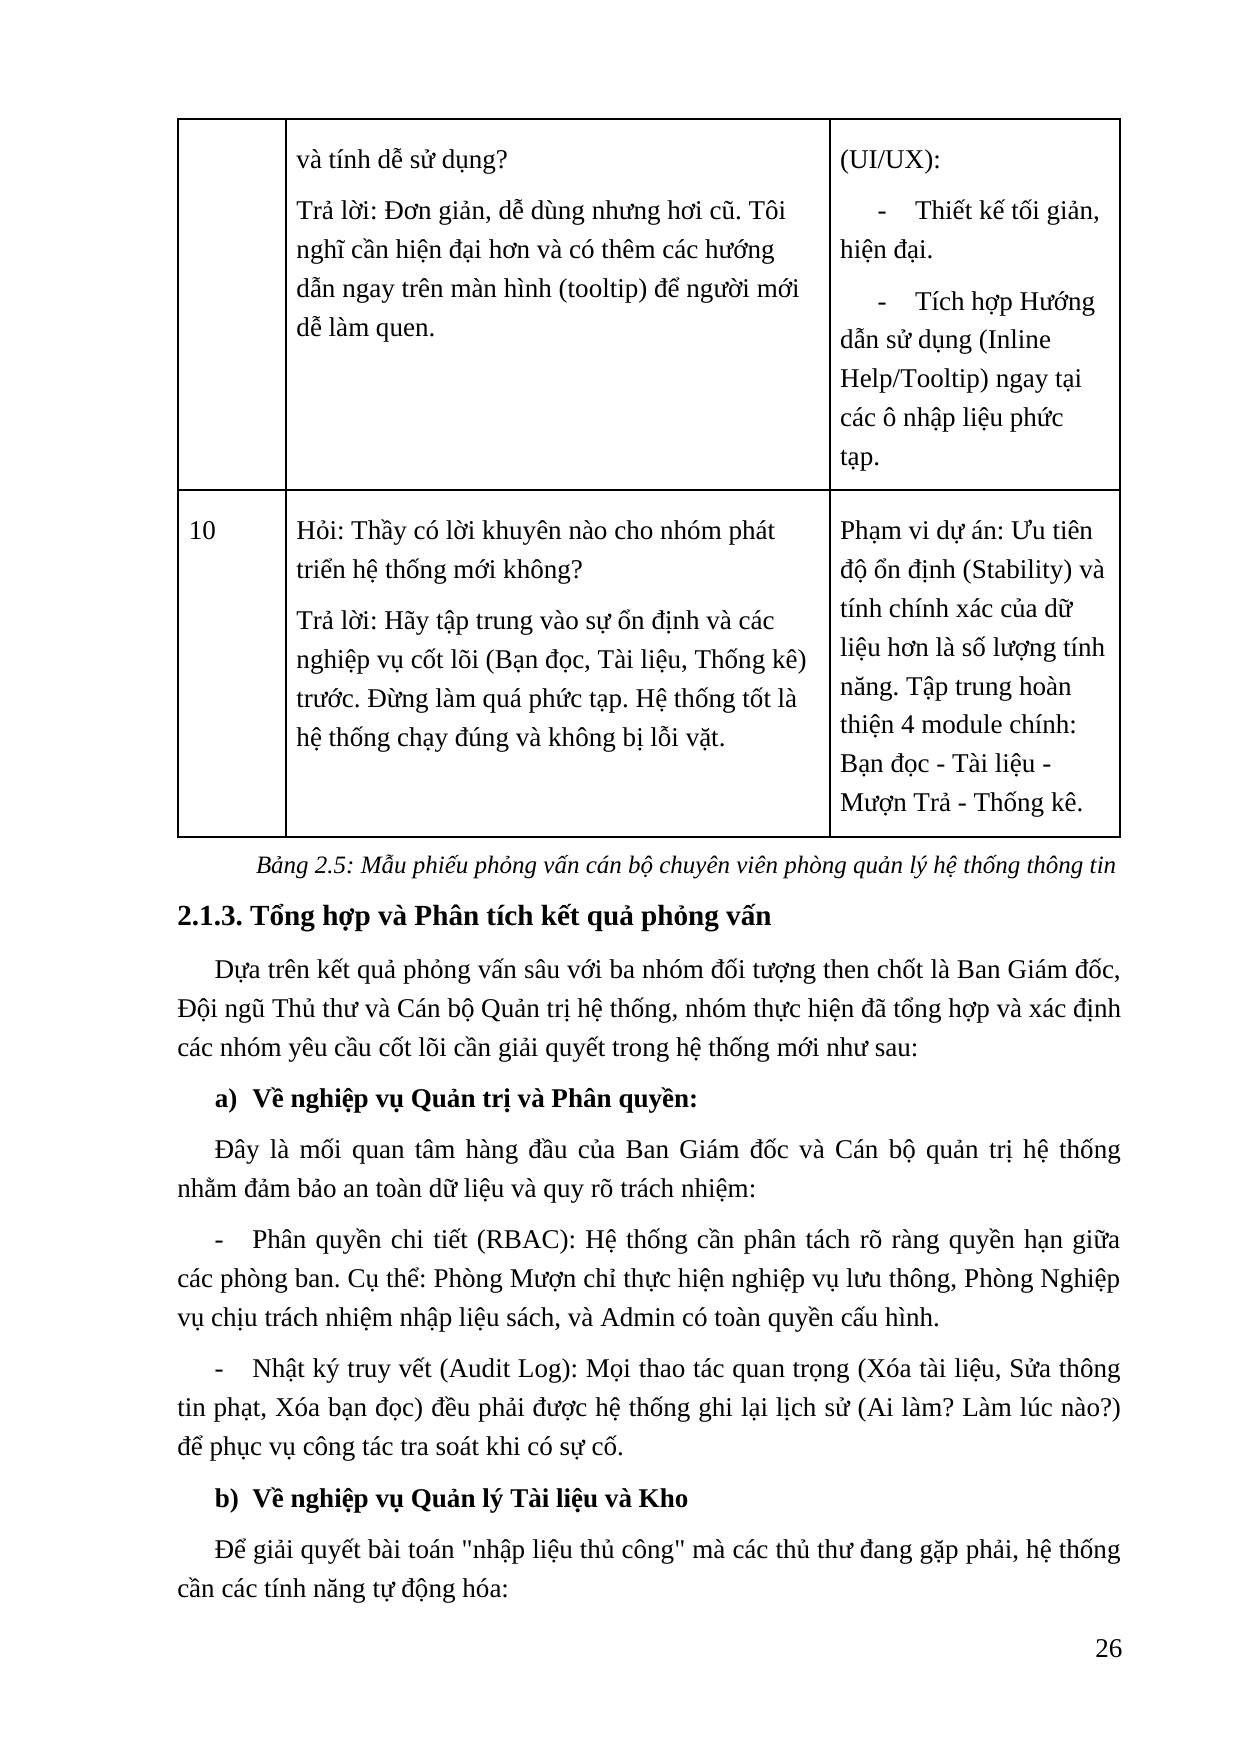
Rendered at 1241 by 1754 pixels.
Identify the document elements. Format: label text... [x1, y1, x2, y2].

table_cell 10 [179, 491, 285, 836]
table_cell 9 [179, 120, 285, 489]
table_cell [287, 120, 829, 489]
list Nhật ký truy vết (Audit Log): Mọi thao tác quan trọng (Xóa tài liệu, Sửa thông tin phạt, Xóa bạn đọc) đều phải được hệ thống ghi lại lịch sử (Ai làm? Làm lúc nào?) để phục vụ công tác tra soát khi có sự cố. [177, 1353, 1122, 1461]
list Phân quyền chi tiết (RBAC): Hệ thống cần phân tách rõ ràng quyền hạn giữa các phòng ban. Cụ thể: Phòng Mượn chỉ thực hiện nghiệp vụ lưu thông, Phòng Nghiệp vụ chịu trách nhiệm nhập liệu sách, và Admin có toàn quyền cấu hình. [177, 1223, 1122, 1332]
table_cell Hỏi: Thầy có lời khuyên nào cho nhóm phát triển hệ thống mới không? Trả lời: Hãy tập trung vào sự ổn định và các nghiệp vụ cốt lõi (Bạn đọc, Tài liệu, Thống kê) trước. Đừng làm quá phức tạp. Hệ thống tốt là hệ thống chạy đúng và không bị lỗi vặt. [287, 491, 829, 836]
text Đây là mối quan tâm hàng đầu của Ban Giám đốc và Cán bộ quản trị hệ thống nhằm đảm bảo an toàn dữ liệu và quy rõ trách nhiệm: [177, 1133, 1122, 1203]
list Về nghiệp vụ Quản trị và Phân quyền: [214, 1082, 1122, 1113]
text Để giải quyết bài toán "nhập liệu thủ công" mà các thủ thư đang gặp phải, hệ thống cần các tính năng tự động hóa: [177, 1533, 1122, 1603]
subtitle 2.1.3. Tổng hợp và Phân tích kết quả phỏng vấn [177, 898, 1122, 932]
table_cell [831, 120, 1119, 489]
subtitle Bảng 2.5: Mẫu phiếu phỏng vấn cán bộ chuyên viên phòng quản lý hệ thống thông tin [177, 850, 1122, 879]
text Dựa trên kết quả phỏng vấn sâu với ba nhóm đối tượng then chốt là Ban Giám đốc, Đội ngũ Thủ thư và Cán bộ Quản trị hệ thống, nhóm thực hiện đã tổng hợp và xác định các nhóm yêu cầu cốt lõi cần giải quyết trong hệ thống mới như sau: [177, 953, 1122, 1062]
table_cell Phạm vi dự án: Ưu tiên độ ổn định (Stability) và tính chính xác của dữ liệu hơn là số lượng tính năng. Tập trung hoàn thiện 4 module chính: Bạn đọc - Tài liệu - Mượn Trả - Thống kê. [831, 491, 1119, 836]
list Về nghiệp vụ Quản lý Tài liệu và Kho [214, 1482, 1122, 1513]
